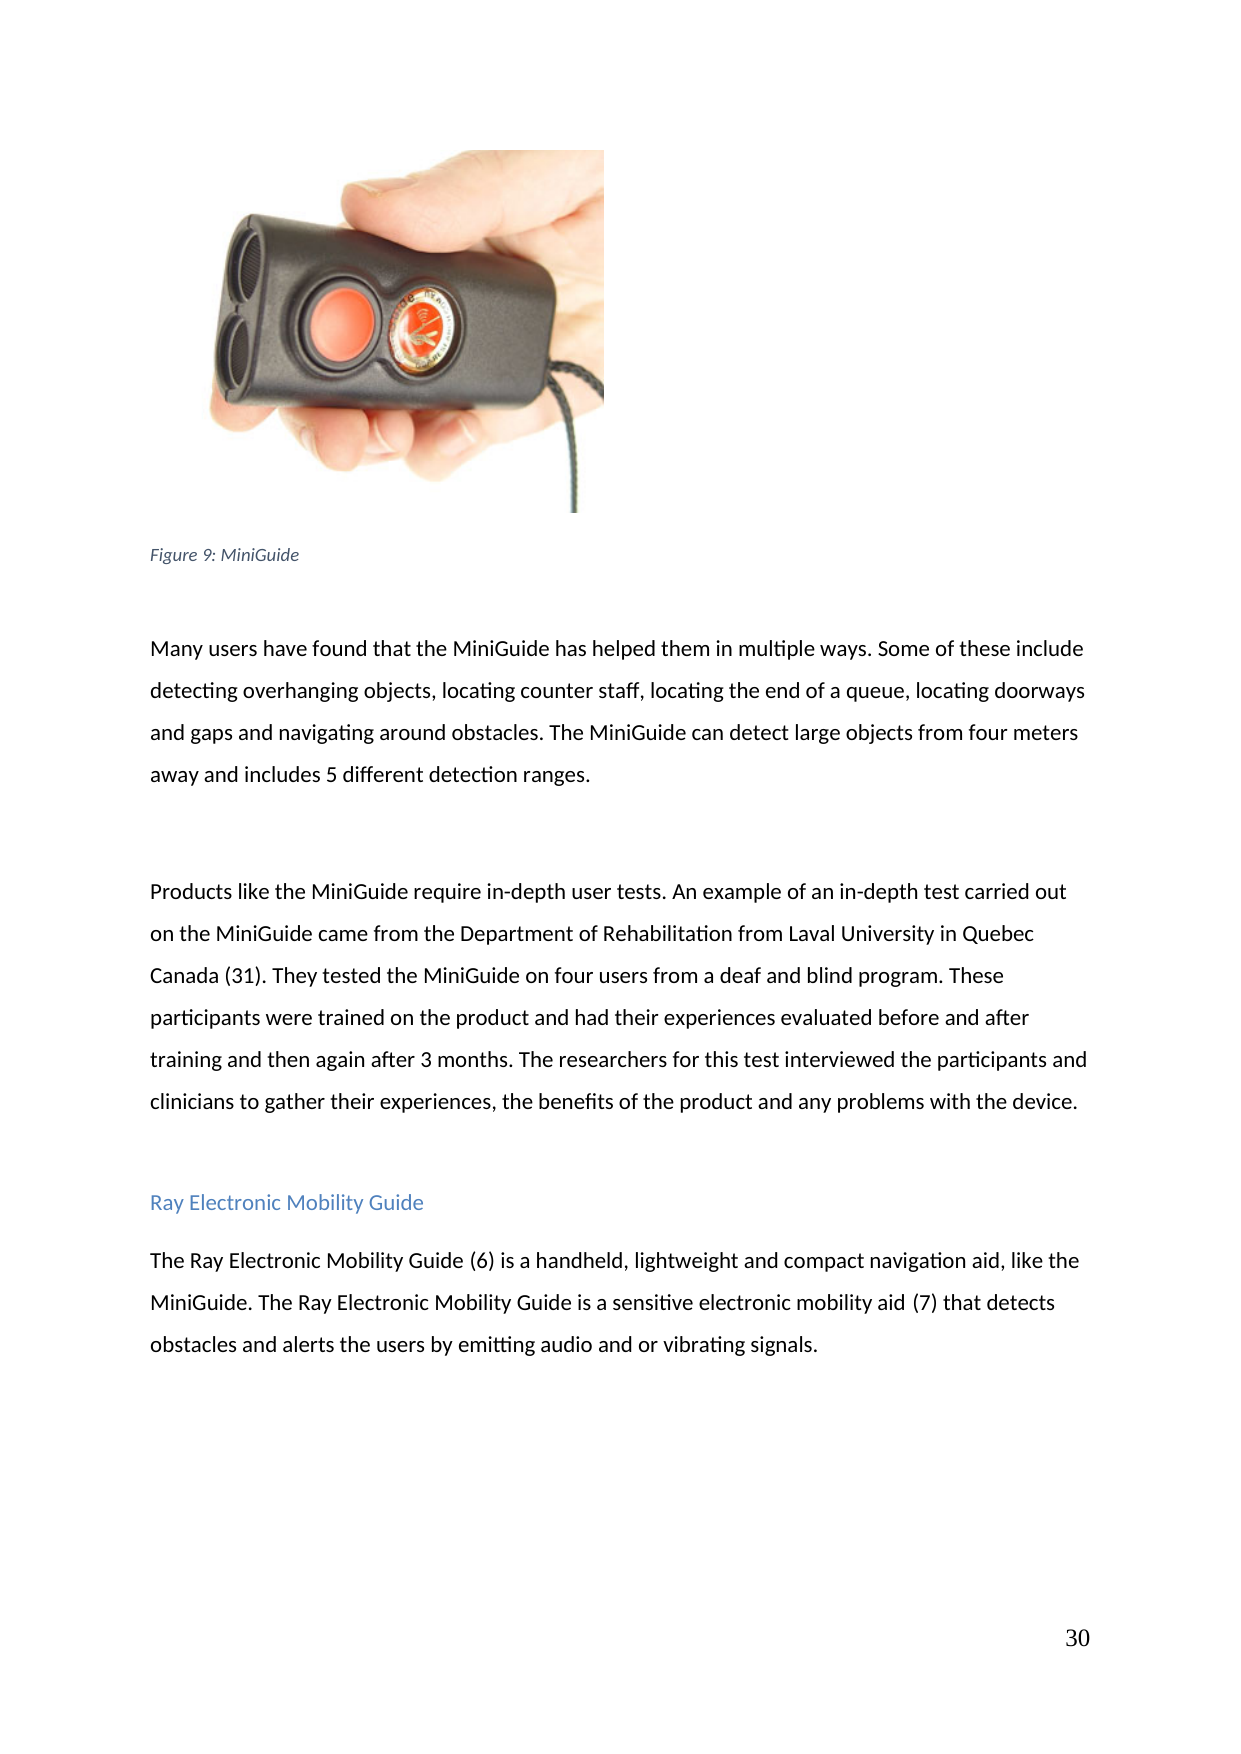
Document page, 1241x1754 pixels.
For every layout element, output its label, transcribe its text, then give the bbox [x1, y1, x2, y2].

text The Ray Electronic Mobility Guide (6) is a handheld, lightweight and compact navigation aid, like the MiniGuide. The Ray Electronic Mobility Guide is a sensitive electronic mobility aid (7) that detects obstacles and alerts the users by emitting audio and or vibrating signals. [150, 1246, 1090, 1358]
text Products like the MiniGuide require in-depth user tests. An example of an in-depth test carried out on the MiniGuide came from the Department of Rehabilitation from Laval University in Quebec Canada (31). They tested the MiniGuide on four users from a deaf and blind program. These participants were trained on the product and had their experiences evaluated before and after training and then again after 3 months. The researchers for this test interviewed the participants and clinicians to gather their experiences, the benefits of the product and any problems with the device. [150, 877, 1090, 1115]
text Many users have found that the MiniGuide has helped them in multiple ways. Some of these include detecting overhanging objects, locating counter staff, locating the end of a queue, locating doorways and gaps and navigating around obstacles. The MiniGuide can detect large objects from four meters away and includes 5 different detection ranges. [150, 634, 1090, 788]
text Ray Electronic Mobility Guide [150, 1188, 1090, 1216]
picture [150, 150, 604, 513]
